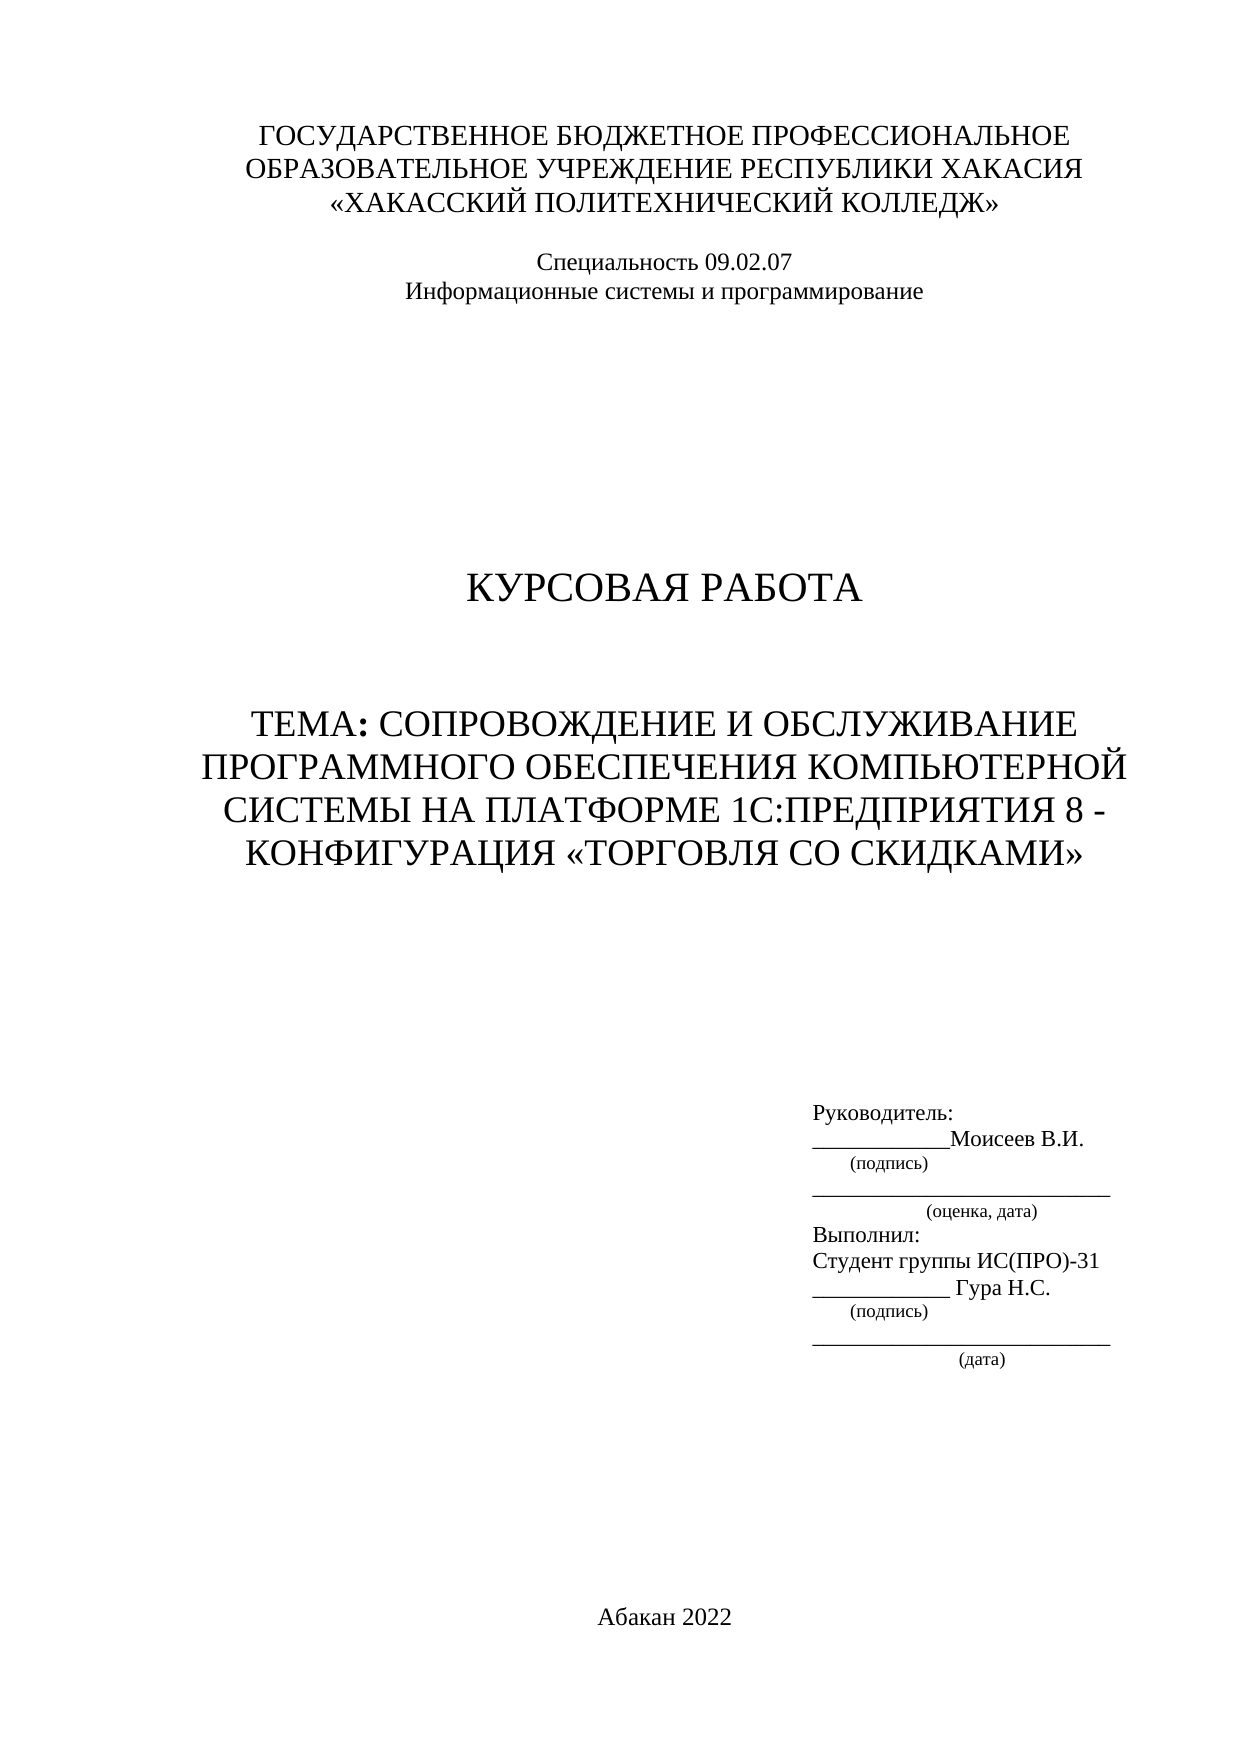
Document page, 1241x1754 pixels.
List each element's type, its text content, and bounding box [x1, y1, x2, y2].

text Руководитель: [812, 1099, 1152, 1125]
text курсовая работа [177, 562, 1152, 610]
text __________________________ [812, 1173, 1152, 1199]
text ГОСУДАРСТВЕННОЕ БЮДЖЕТНОЕ ПРОФЕССИОНАЛЬНОЕ ОБРАЗОВАТЕЛЬНОЕ УЧРЕЖДЕНИЕ РЕСПУБЛИКИ ХАКАСИЯ [177, 118, 1152, 185]
text Абакан 2022 [177, 1602, 1152, 1631]
text ____________Моисеев В.И. [812, 1125, 1152, 1152]
text __________________________ [812, 1322, 1152, 1348]
text (подпись) [812, 1152, 1152, 1173]
text Специальность 09.02.07 [177, 247, 1152, 276]
text ____________ Гура Н.С. [812, 1274, 1152, 1300]
text «ХАКАССКИЙ ПОЛИТЕХНИЧЕСКИЙ КОЛЛЕДЖ» [177, 185, 1152, 219]
text (дата) [812, 1348, 1152, 1370]
text Студент группы ИС(ПРО)-31 [812, 1247, 1152, 1274]
text Выполнил: [812, 1221, 1152, 1247]
text Информационные системы и программирование [177, 276, 1152, 305]
text (оценка, дата) [812, 1199, 1152, 1221]
text тема: СОПРОВОЖДЕНИЕ И ОБСЛУЖИВАНИЕ ПРОГРАММНОГО ОБЕСПЕЧЕНИЯ КОМПЬЮТЕРНОЙ СИСТЕМЫ НА ПЛАТФОРМЕ 1С:ПРЕДПРИЯТИЯ 8 - КОНФИГУРАЦИЯ «Торговля со скидками» [177, 701, 1152, 874]
text (подпись) [812, 1300, 1152, 1322]
